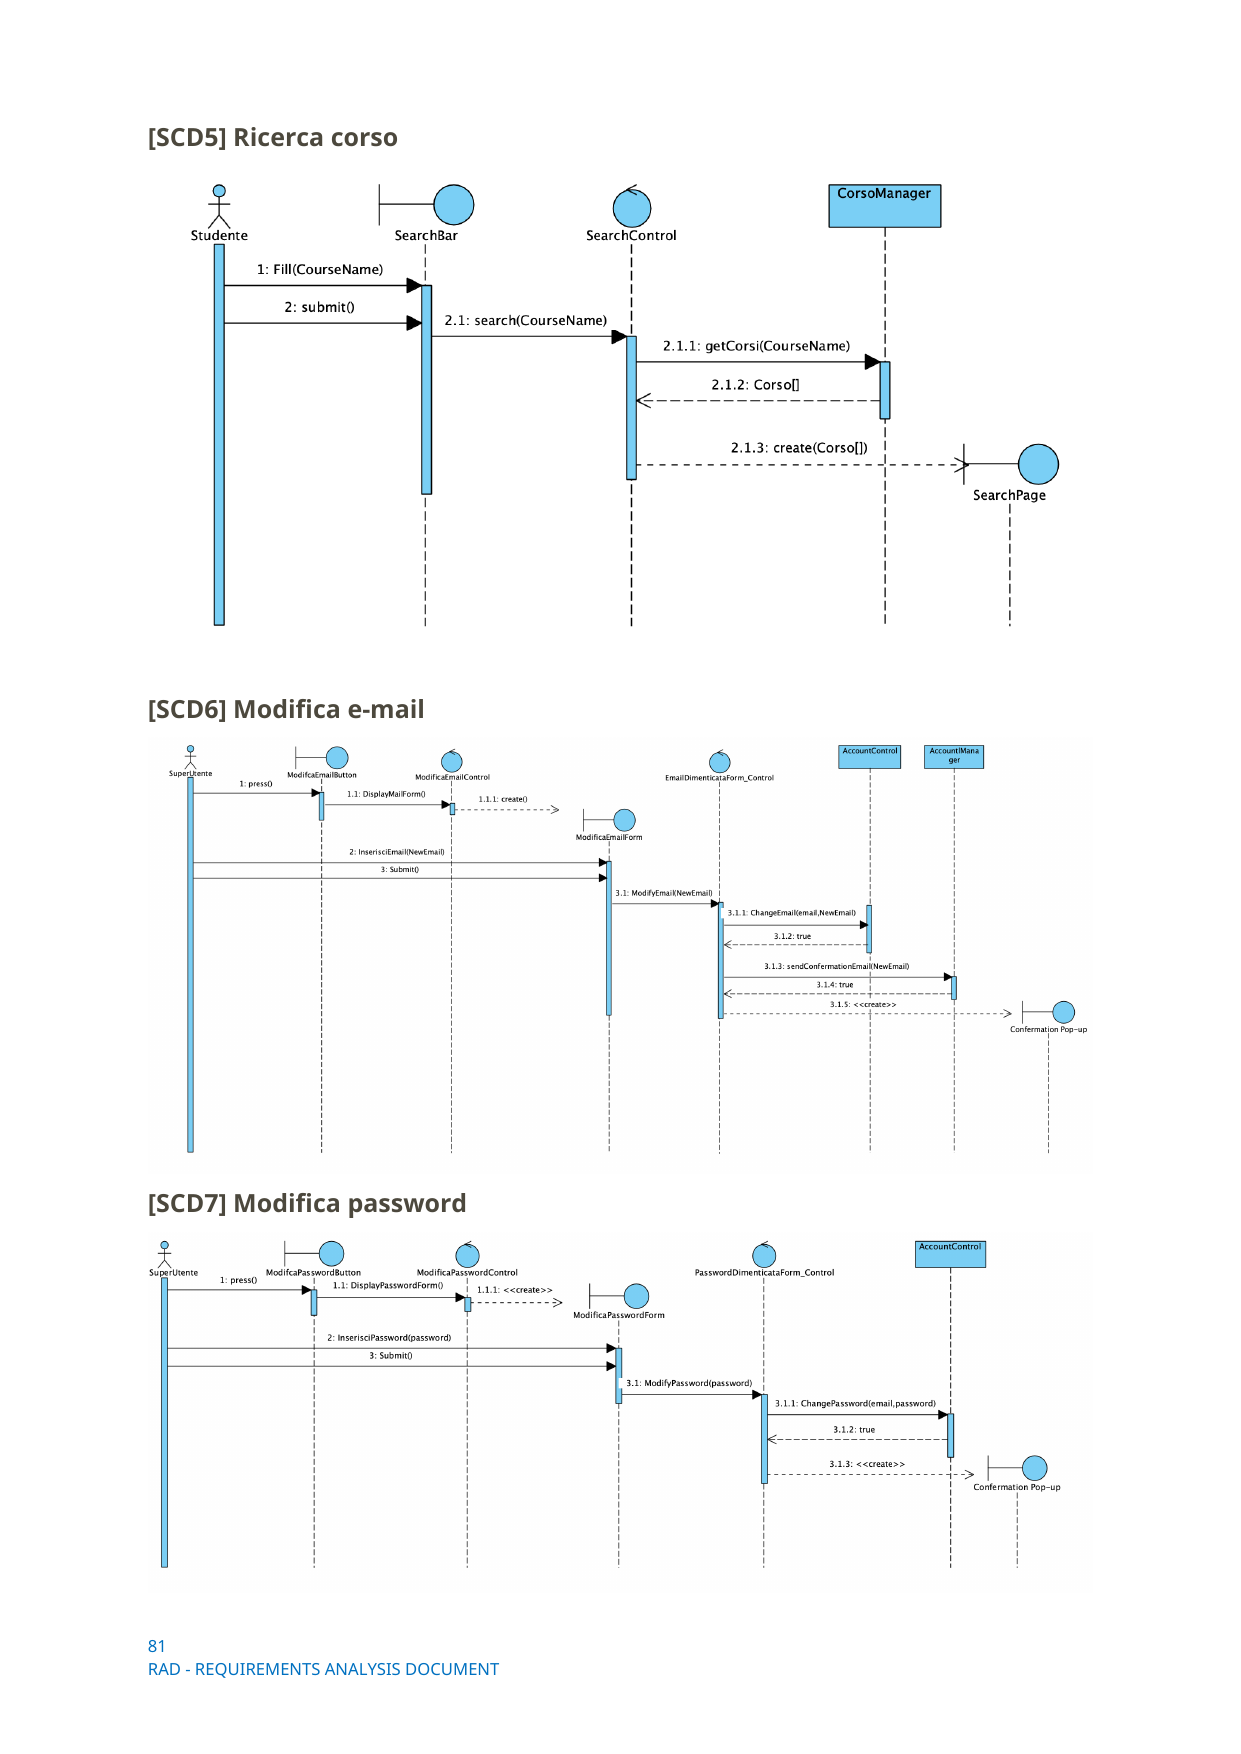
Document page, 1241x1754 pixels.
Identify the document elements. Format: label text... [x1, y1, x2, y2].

subtitle [SCD5] Ricerca corso [148, 119, 1092, 154]
subtitle [SCD7] Modifica password [148, 1186, 1092, 1220]
picture [147, 1232, 1093, 1593]
picture [147, 737, 1093, 1174]
picture [147, 166, 1093, 679]
subtitle [SCD6] Modifica e-mail [148, 691, 1092, 725]
